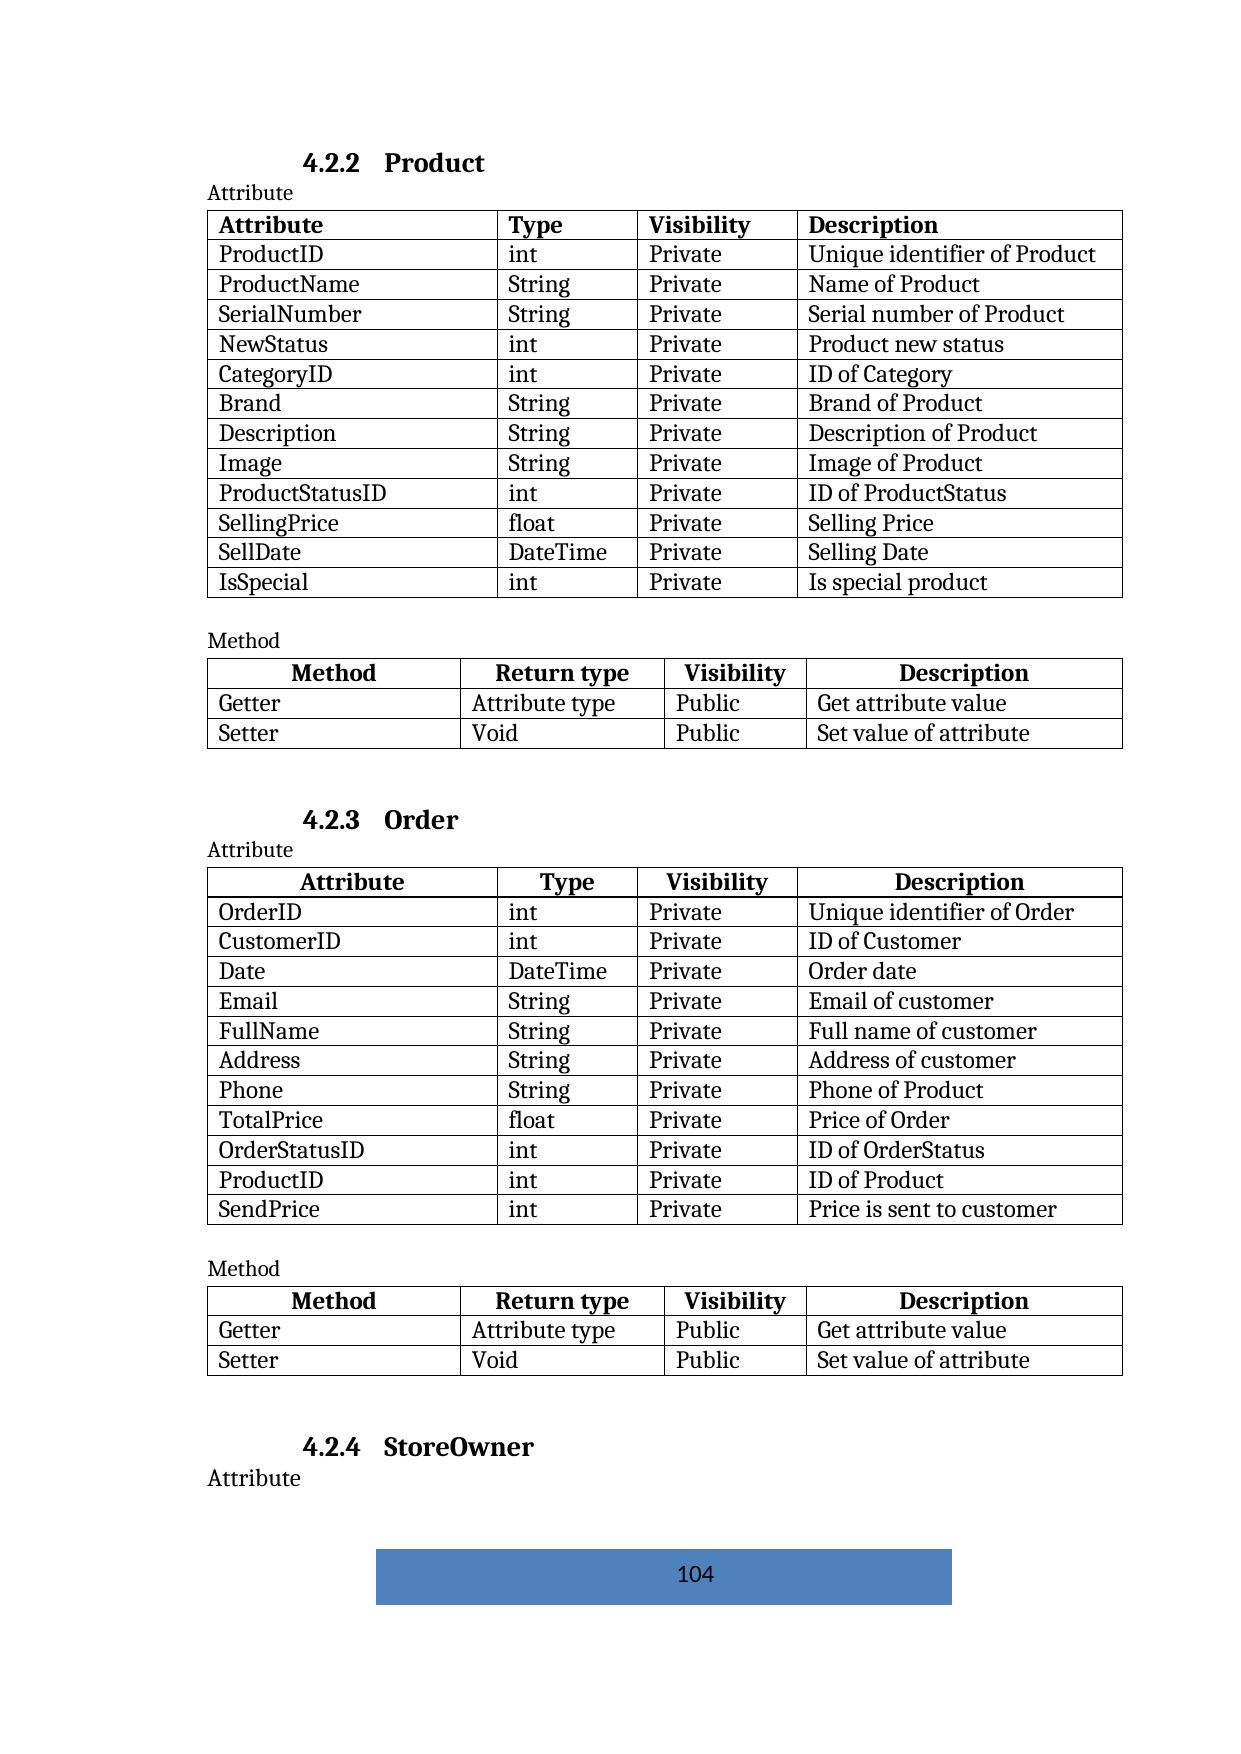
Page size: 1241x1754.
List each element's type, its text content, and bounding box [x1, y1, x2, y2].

table_header Visibility [638, 211, 797, 239]
table_cell Void [461, 719, 664, 748]
table_cell Attribute type [461, 1316, 664, 1345]
table_cell Private [638, 957, 797, 986]
table_cell Image of Product [798, 449, 1122, 478]
table_cell Private [638, 330, 797, 358]
table_cell float [498, 1106, 637, 1135]
table_cell Full name of customer [798, 1017, 1122, 1045]
table_cell Get attribute value [807, 1316, 1122, 1345]
text Attribute [207, 836, 1122, 863]
table_cell Private [638, 270, 797, 299]
table_cell Brand of Product [798, 389, 1122, 418]
table_header Visibility [638, 868, 797, 896]
table_cell Product new status [798, 330, 1122, 358]
table_cell Private [638, 419, 797, 448]
table_header Attribute [208, 868, 497, 896]
table_cell float [498, 509, 637, 537]
table_cell int [498, 330, 637, 358]
table_cell String [498, 1017, 637, 1045]
table_cell Private [638, 1106, 797, 1135]
table_cell CustomerID [208, 927, 497, 956]
table_header Description [807, 1287, 1122, 1315]
table_cell Private [638, 568, 797, 597]
table_cell Unique identifier of Product [798, 240, 1122, 269]
text Method [207, 628, 1122, 654]
table_cell String [498, 449, 637, 478]
table_cell Get attribute value [807, 689, 1122, 718]
table_cell Private [638, 1076, 797, 1105]
table_cell NewStatus [208, 330, 497, 358]
table_cell Set value of attribute [807, 1346, 1122, 1375]
table_cell int [498, 360, 637, 388]
table_cell Brand [208, 389, 497, 418]
table_header Type [498, 868, 637, 896]
table_cell Private [638, 1195, 797, 1224]
table_header Method [208, 659, 460, 688]
table_cell OrderStatusID [208, 1136, 497, 1164]
table_header Description [798, 211, 1122, 239]
table_cell ProductID [208, 1166, 497, 1194]
table_cell String [498, 1046, 637, 1075]
table_cell Getter [208, 689, 460, 718]
table_cell Private [638, 389, 797, 418]
table_cell String [498, 1076, 637, 1105]
table_cell Getter [208, 1316, 460, 1345]
table_cell Private [638, 538, 797, 567]
table_cell ID of Product [798, 1166, 1122, 1194]
table_header Method [208, 1287, 460, 1315]
table_cell DateTime [498, 957, 637, 986]
table_cell Private [638, 360, 797, 388]
table_cell Price is sent to customer [798, 1195, 1122, 1224]
subtitle Product [303, 147, 1122, 179]
table_cell String [498, 270, 637, 299]
table_cell Private [638, 240, 797, 269]
text Method [207, 1255, 1122, 1282]
table_cell Private [638, 300, 797, 329]
table_cell Set value of attribute [807, 719, 1122, 748]
table_cell String [498, 300, 637, 329]
table_cell int [498, 927, 637, 956]
table_cell OrderID [208, 898, 497, 926]
table_cell Phone of Product [798, 1076, 1122, 1105]
table_cell Description of Product [798, 419, 1122, 448]
table_cell SerialNumber [208, 300, 497, 329]
table_cell Setter [208, 719, 460, 748]
table_header Description [807, 659, 1122, 688]
table_cell IsSpecial [208, 568, 497, 597]
table_cell Private [638, 987, 797, 1016]
table_cell SendPrice [208, 1195, 497, 1224]
table_cell int [498, 898, 637, 926]
table_cell ProductStatusID [208, 479, 497, 507]
table_cell Public [665, 1316, 806, 1345]
table_cell Phone [208, 1076, 497, 1105]
table_header Return type [461, 659, 664, 688]
table_cell int [498, 1195, 637, 1224]
table_cell Address [208, 1046, 497, 1075]
table_cell Private [638, 927, 797, 956]
table_header Visibility [665, 1287, 806, 1315]
table_cell Setter [208, 1346, 460, 1375]
table_cell Email [208, 987, 497, 1016]
table_cell Price of Order [798, 1106, 1122, 1135]
table_header Attribute [208, 211, 497, 239]
table_cell ID of Customer [798, 927, 1122, 956]
table_cell ID of Category [798, 360, 1122, 388]
table_cell Private [638, 1017, 797, 1045]
table_cell Date [208, 957, 497, 986]
table_cell Public [665, 1346, 806, 1375]
table_cell Serial number of Product [798, 300, 1122, 329]
table_header Description [798, 868, 1122, 896]
text Attribute [207, 179, 1122, 206]
table_cell Private [638, 1136, 797, 1164]
table_cell Private [638, 1166, 797, 1194]
table_cell CategoryID [208, 360, 497, 388]
table_cell ID of OrderStatus [798, 1136, 1122, 1164]
text Attribute [207, 1463, 1122, 1492]
table_cell int [498, 1166, 637, 1194]
table_cell Unique identifier of Order [798, 898, 1122, 926]
table_cell String [498, 987, 637, 1016]
table_cell String [498, 419, 637, 448]
table_cell ProductID [208, 240, 497, 269]
table_cell ID of ProductStatus [798, 479, 1122, 507]
table_cell TotalPrice [208, 1106, 497, 1135]
table_cell int [498, 240, 637, 269]
table_cell int [498, 568, 637, 597]
table_cell FullName [208, 1017, 497, 1045]
table_cell ProductName [208, 270, 497, 299]
table_cell Address of customer [798, 1046, 1122, 1075]
table_header Type [498, 211, 637, 239]
table_cell DateTime [498, 538, 637, 567]
table_cell Is special product [798, 568, 1122, 597]
table_cell int [498, 1136, 637, 1164]
table_cell Private [638, 479, 797, 507]
table_header Return type [461, 1287, 664, 1315]
table_cell Void [461, 1346, 664, 1375]
table_cell Private [638, 1046, 797, 1075]
table_cell Order date [798, 957, 1122, 986]
table_cell Private [638, 509, 797, 537]
table_cell Selling Price [798, 509, 1122, 537]
table_cell int [498, 479, 637, 507]
table_cell SellingPrice [208, 509, 497, 537]
table_cell Attribute type [461, 689, 664, 718]
table_cell Description [208, 419, 497, 448]
subtitle Order [303, 804, 1122, 836]
table_cell Selling Date [798, 538, 1122, 567]
table_cell Name of Product [798, 270, 1122, 299]
subtitle StoreOwner [303, 1431, 1122, 1463]
table_header Visibility [665, 659, 806, 688]
table_cell Private [638, 898, 797, 926]
table_cell Image [208, 449, 497, 478]
table_cell Email of customer [798, 987, 1122, 1016]
table_cell Public [665, 719, 806, 748]
table_cell Public [665, 689, 806, 718]
table_cell Private [638, 449, 797, 478]
table_cell SellDate [208, 538, 497, 567]
table_cell String [498, 389, 637, 418]
